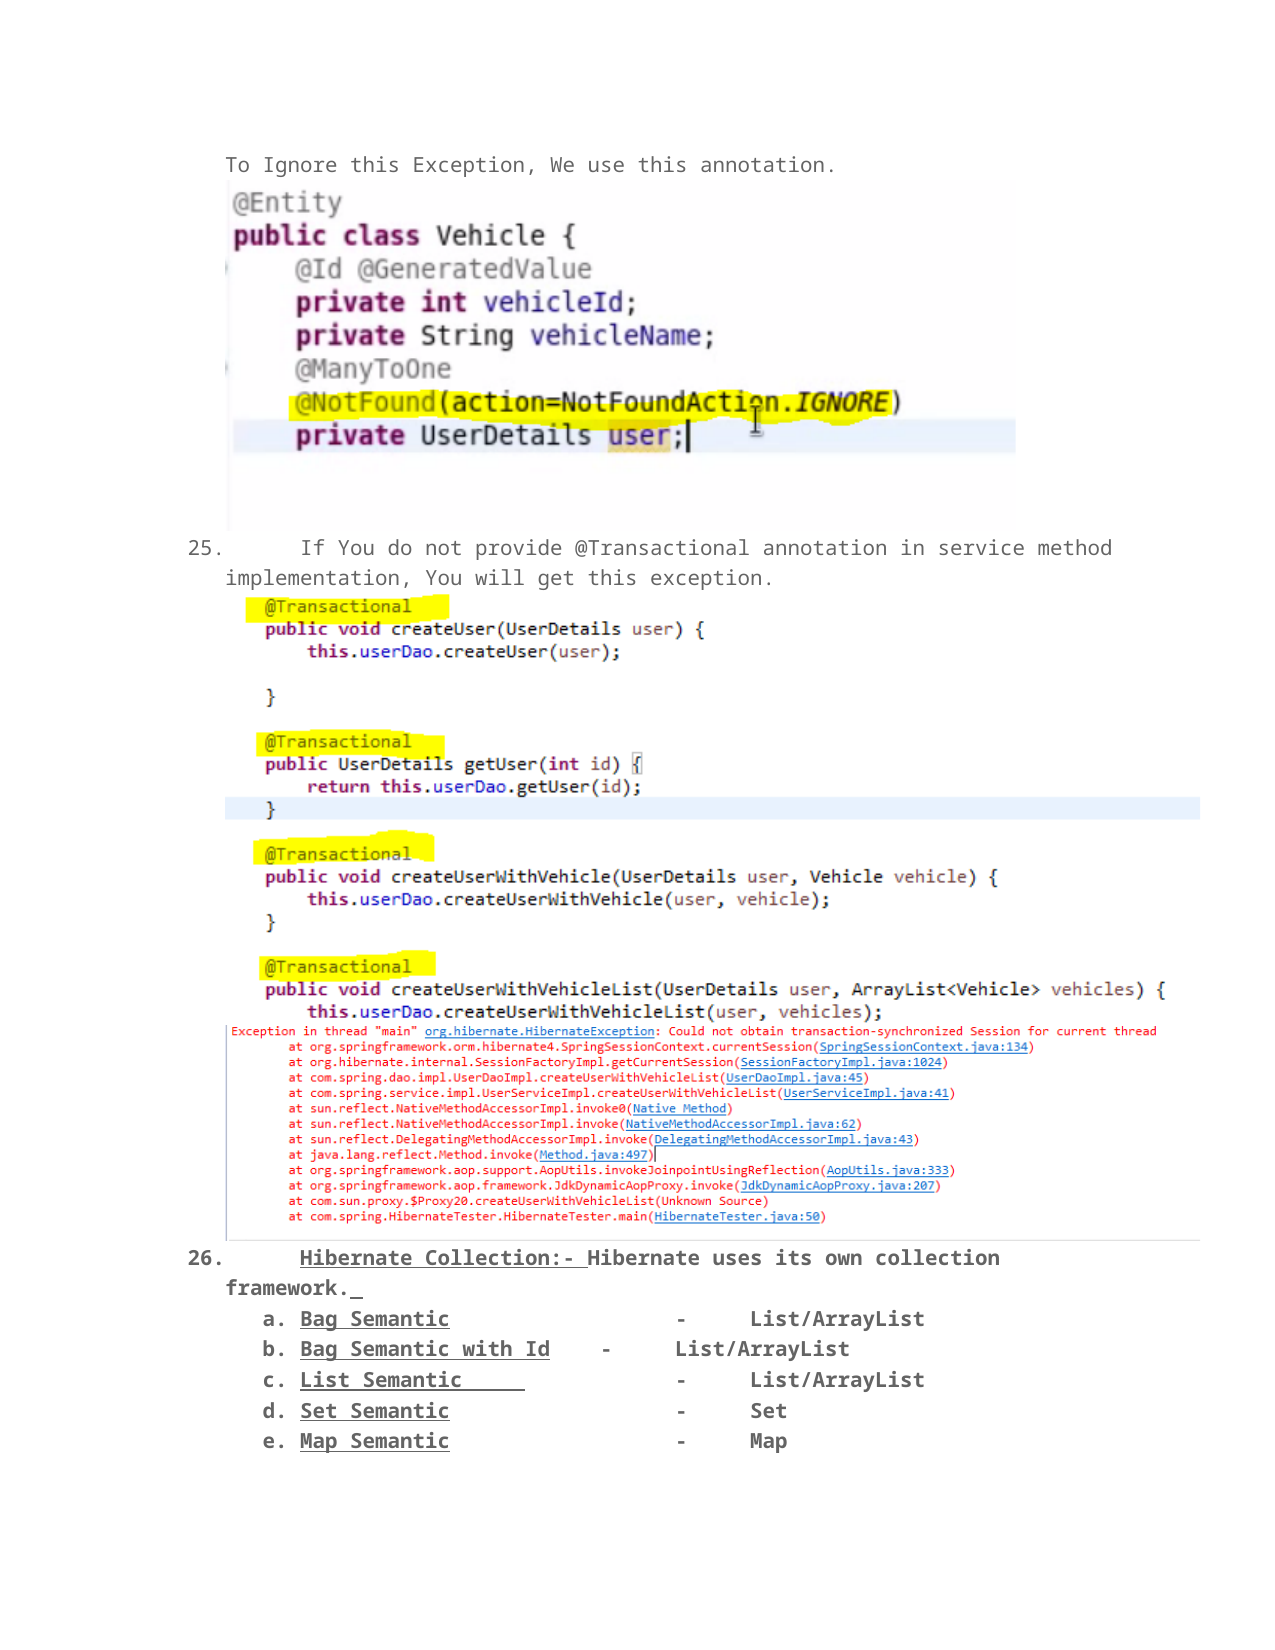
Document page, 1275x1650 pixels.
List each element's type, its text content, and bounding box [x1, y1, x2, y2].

list Hibernate Collection:- Hibernate uses its own collection framework. [187, 1243, 1125, 1302]
list Map Semantic - Map [262, 1426, 1125, 1455]
list List Semantic - List/ArrayList [262, 1365, 1125, 1394]
picture [225, 1025, 1200, 1241]
picture [225, 594, 1200, 1024]
list Set Semantic - Set [262, 1396, 1125, 1424]
picture [225, 180, 1016, 531]
list Bag Semantic - List/ArrayList [262, 1304, 1125, 1332]
list If You do not provide @Transactional annotation in service method implementation, You will get this exception. [187, 533, 1125, 592]
list To Ignore this Exception, We use this annotation. [225, 150, 1125, 178]
list Bag Semantic with Id - List/ArrayList [262, 1334, 1125, 1363]
